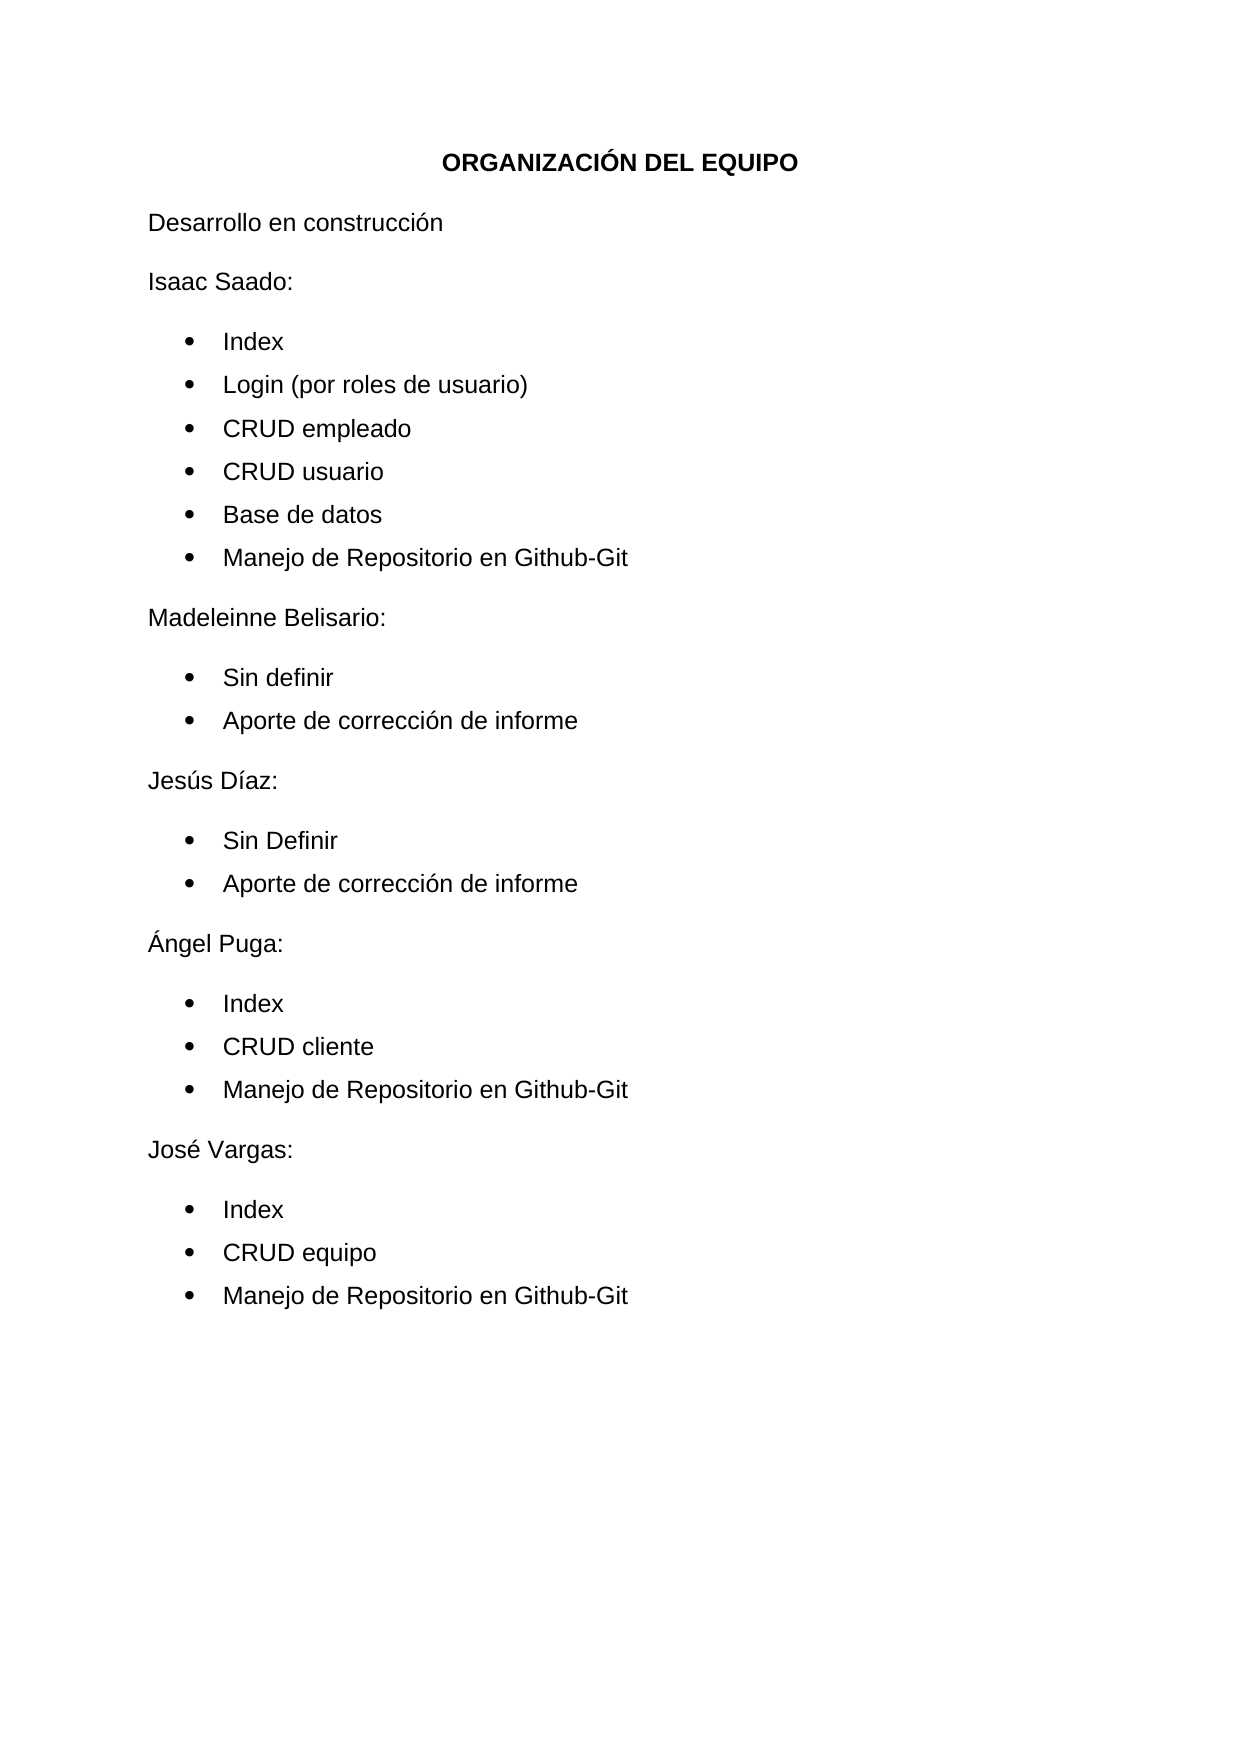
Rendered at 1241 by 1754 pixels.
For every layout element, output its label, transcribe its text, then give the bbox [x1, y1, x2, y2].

text Madeleinne Belisario: [148, 603, 1092, 632]
text Desarrollo en construcción [148, 207, 1092, 236]
list Manejo de Repositorio en Github-Git [185, 1281, 1092, 1310]
list Index [185, 989, 1092, 1018]
list Manejo de Repositorio en Github-Git [185, 1075, 1092, 1104]
list Manejo de Repositorio en Github-Git [185, 543, 1092, 572]
list Sin definir [185, 663, 1092, 692]
list Aporte de corrección de informe [185, 706, 1092, 735]
list CRUD usuario [185, 457, 1092, 486]
list Sin Definir [185, 826, 1092, 855]
list CRUD equipo [185, 1238, 1092, 1267]
text Ángel Puga: [148, 929, 1092, 958]
list Login (por roles de usuario) [185, 370, 1092, 399]
list Index [185, 1195, 1092, 1224]
list Index [185, 327, 1092, 356]
list Aporte de corrección de informe [185, 869, 1092, 898]
text Jesús Díaz: [148, 766, 1092, 795]
text Isaac Saado: [148, 267, 1092, 296]
list CRUD empleado [185, 413, 1092, 442]
list CRUD cliente [185, 1032, 1092, 1061]
text José Vargas: [148, 1135, 1092, 1164]
list Base de datos [185, 500, 1092, 529]
text ORGANIZACIÓN DEL EQUIPO [148, 148, 1092, 176]
